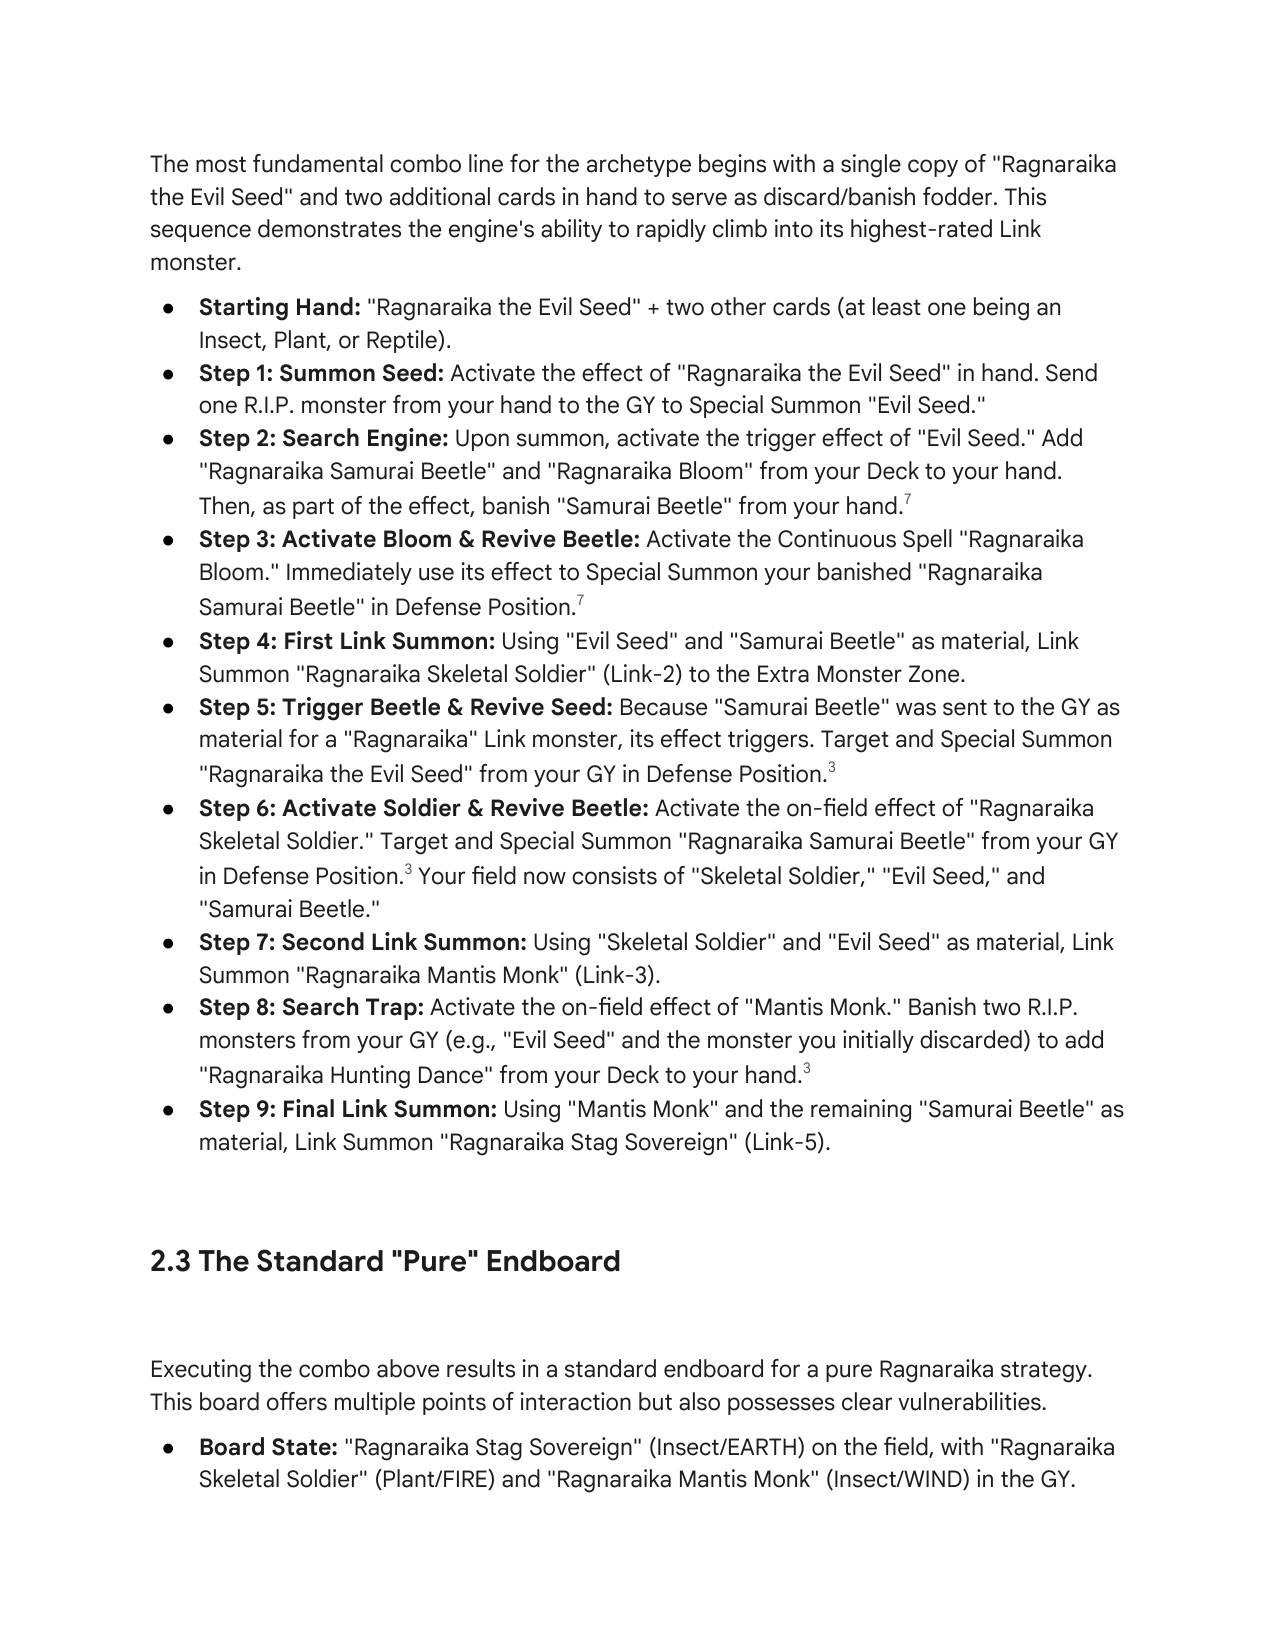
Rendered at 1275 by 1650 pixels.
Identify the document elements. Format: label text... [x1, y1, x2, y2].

list Starting Hand: "Ragnaraika the Evil Seed" + two other cards (at least one being an Insect, Plant, or Reptile). [161, 293, 1125, 355]
list Step 8: Search Trap: Activate the on-field effect of "Mantis Monk." Banish two R.I.P. monsters from your GY (e.g., "Evil Seed" and the monster you initially discarded) to add "Ragnaraika Hunting Dance" from your Deck to your hand.3 [161, 993, 1125, 1091]
list Step 7: Second Link Summon: Using "Skeletal Soldier" and "Evil Seed" as material, Link Summon "Ragnaraika Mantis Monk" (Link-3). [161, 928, 1125, 989]
list Step 1: Summon Seed: Activate the effect of "Ragnaraika the Evil Seed" in hand. Send one R.I.P. monster from your hand to the GY to Special Summon "Evil Seed." [161, 359, 1125, 420]
text Executing the combo above results in a standard endboard for a pure Ragnaraika strategy. This board offers multiple points of interaction but also possesses clear vulnerabilities. [150, 1355, 1125, 1417]
list Step 5: Trigger Beetle & Revive Seed: Because "Samurai Beetle" was sent to the GY as material for a "Ragnaraika" Link monster, its effect triggers. Target and Special Summon "Ragnaraika the Evil Seed" from your GY in Defense Position.3 [161, 693, 1125, 790]
list Step 4: First Link Summon: Using "Evil Seed" and "Samurai Beetle" as material, Link Summon "Ragnaraika Skeletal Soldier" (Link-2) to the Extra Monster Zone. [161, 627, 1125, 689]
text The most fundamental combo line for the archetype begins with a single copy of "Ragnaraika the Evil Seed" and two additional cards in hand to serve as discard/banish fodder. This sequence demonstrates the engine's ability to rapidly climb into its highest-rated Link monster. [150, 150, 1125, 277]
subtitle 2.3 The Standard "Pure" Endboard [150, 1243, 1125, 1280]
list Step 3: Activate Bloom & Revive Beetle: Activate the Continuous Spell "Ragnaraika Bloom." Immediately use its effect to Special Summon your banished "Ragnaraika Samurai Beetle" in Defense Position.7 [161, 526, 1125, 623]
list Step 2: Search Engine: Upon summon, activate the trigger effect of "Evil Seed." Add "Ragnaraika Samurai Beetle" and "Ragnaraika Bloom" from your Deck to your hand. Then, as part of the effect, banish "Samurai Beetle" from your hand.7 [161, 424, 1125, 521]
list Step 6: Activate Soldier & Revive Beetle: Activate the on-field effect of "Ragnaraika Skeletal Soldier." Target and Special Summon "Ragnaraika Samurai Beetle" from your GY in Defense Position.3 Your field now consists of "Skeletal Soldier," "Evil Seed," and "Samurai Beetle." [161, 794, 1125, 924]
list Step 9: Final Link Summon: Using "Mantis Monk" and the remaining "Samurai Beetle" as material, Link Summon "Ragnaraika Stag Sovereign" (Link-5). [161, 1095, 1125, 1157]
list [161, 1433, 1125, 1494]
